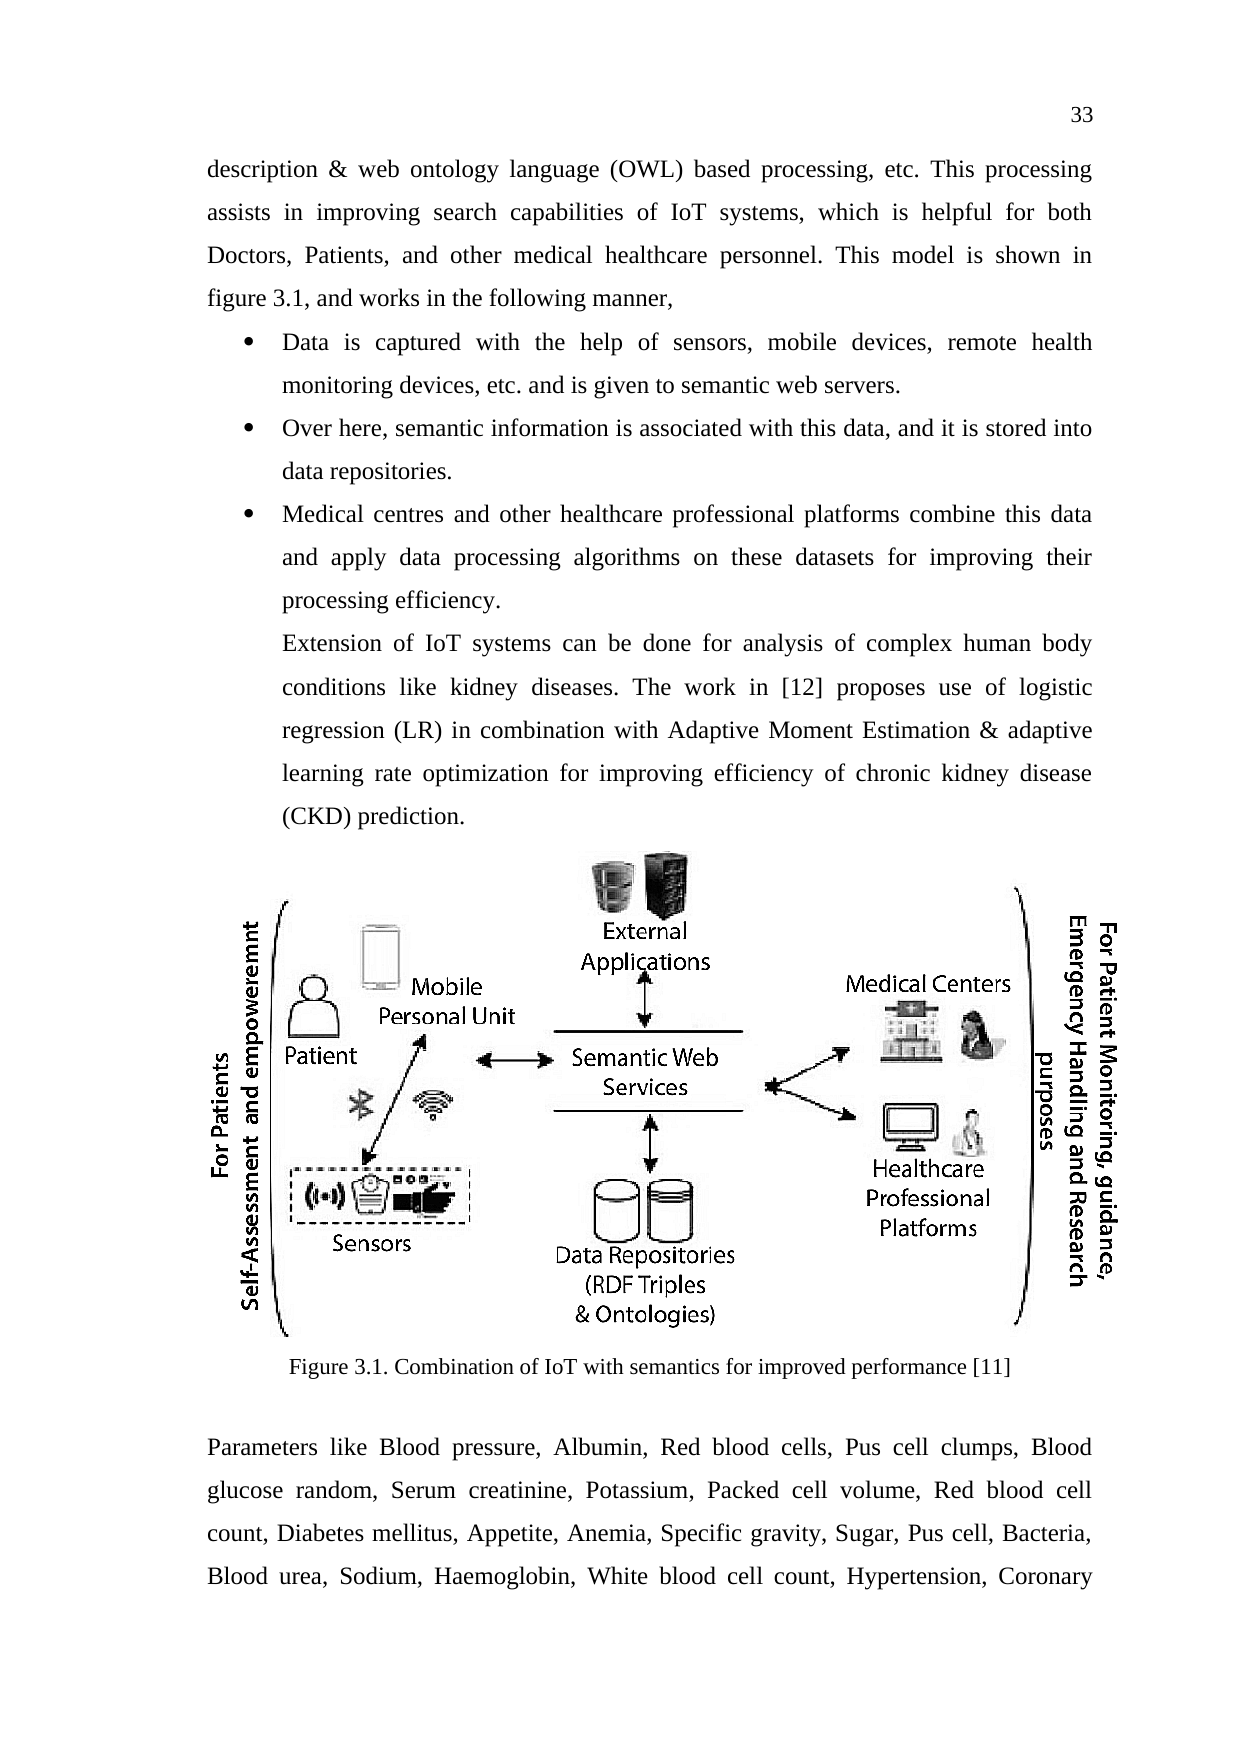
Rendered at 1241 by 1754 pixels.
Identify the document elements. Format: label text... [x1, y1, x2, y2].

text Extension of IoT systems can be done for analysis of complex human body conditions like kidney diseases. The work in [12] proposes use of logistic regression (LR) in combination with Adaptive Moment Estimation & adaptive learning rate optimization for improving efficiency of chronic kidney disease (CKD) prediction. [282, 628, 1093, 830]
picture [206, 844, 1128, 1339]
list Medical centres and other healthcare professional platforms combine this data and apply data processing algorithms on these datasets for improving their processing efficiency. [244, 499, 1093, 614]
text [207, 154, 1093, 312]
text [207, 1432, 1093, 1590]
text Figure 3.1. Combination of IoT with semantics for improved performance [11] [207, 1353, 1093, 1379]
list Over here, semantic information is associated with this data, and it is stored into data repositories. [244, 413, 1093, 485]
list Data is captured with the help of sensors, mobile devices, remote health monitoring devices, etc. and is given to semantic web servers. [244, 327, 1093, 398]
